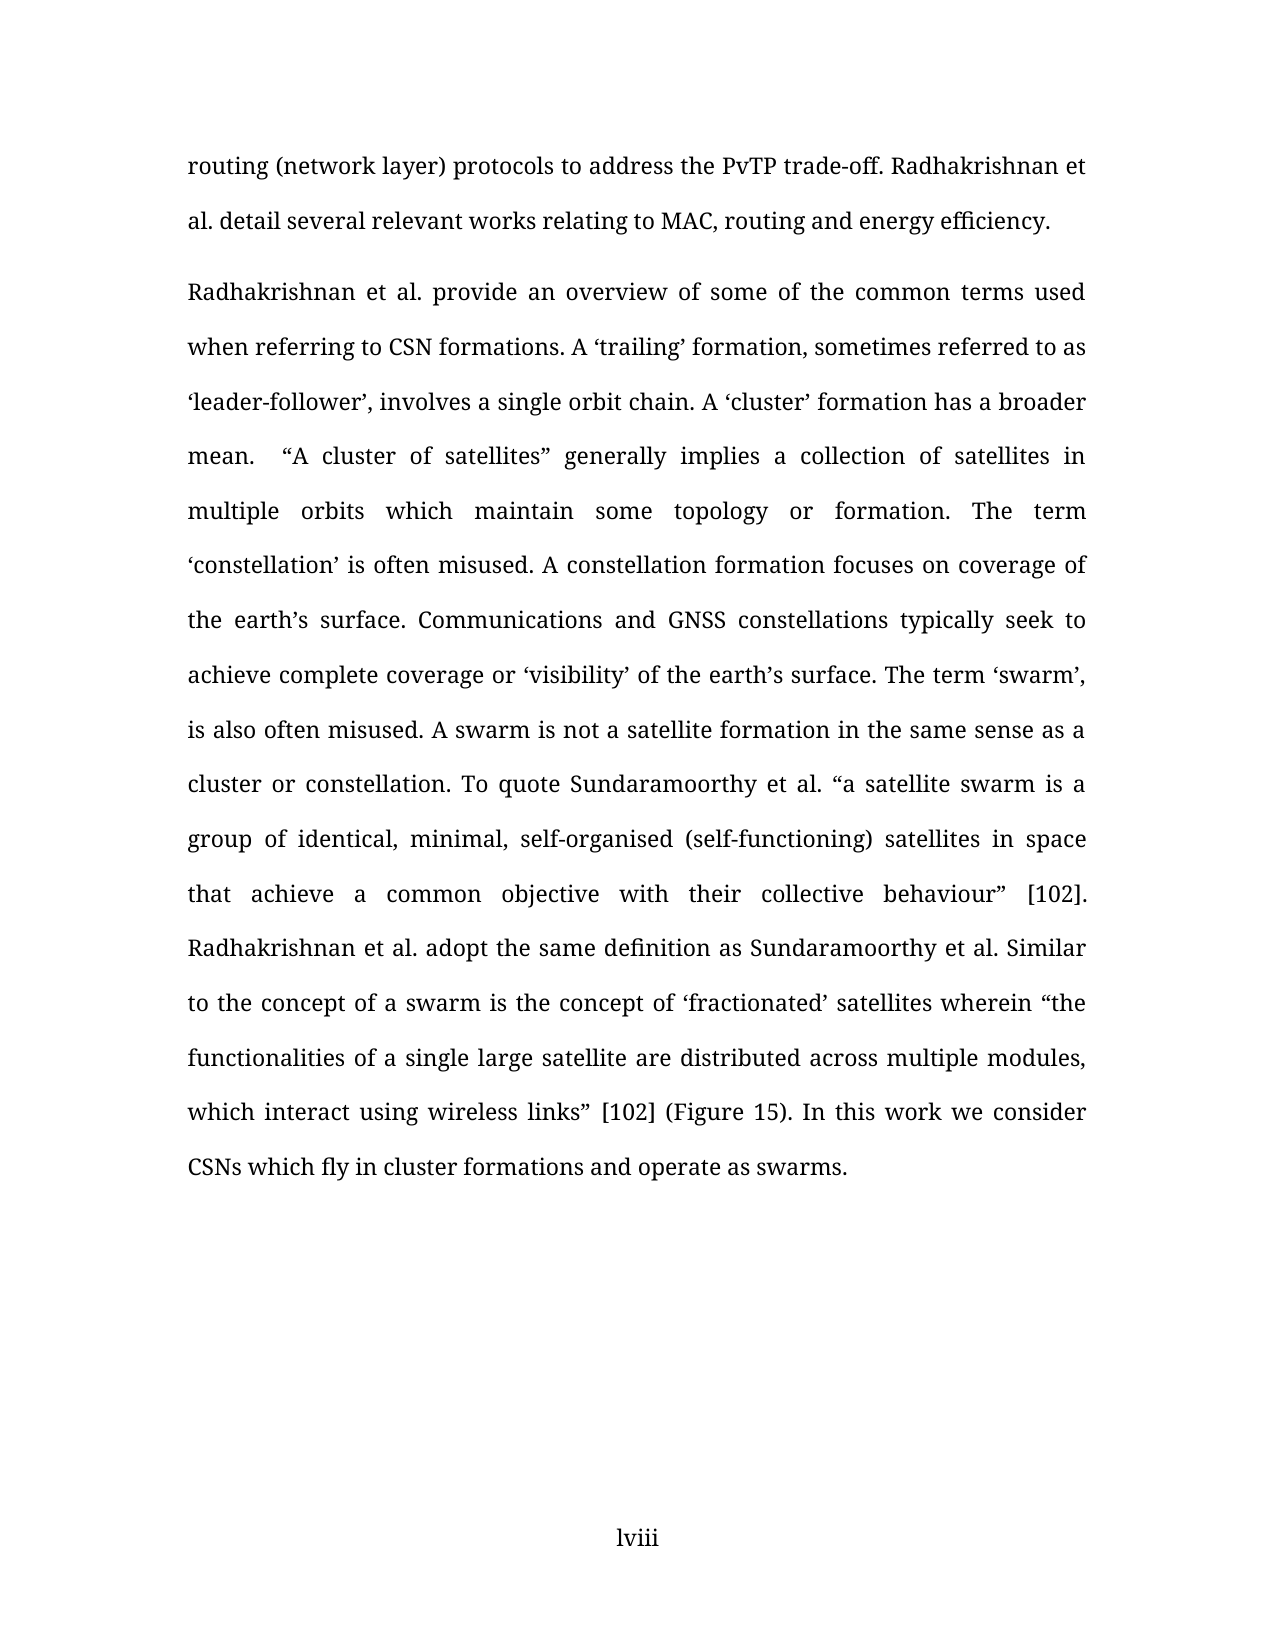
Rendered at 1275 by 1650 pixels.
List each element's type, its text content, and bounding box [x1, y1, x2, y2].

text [187, 150, 1087, 236]
